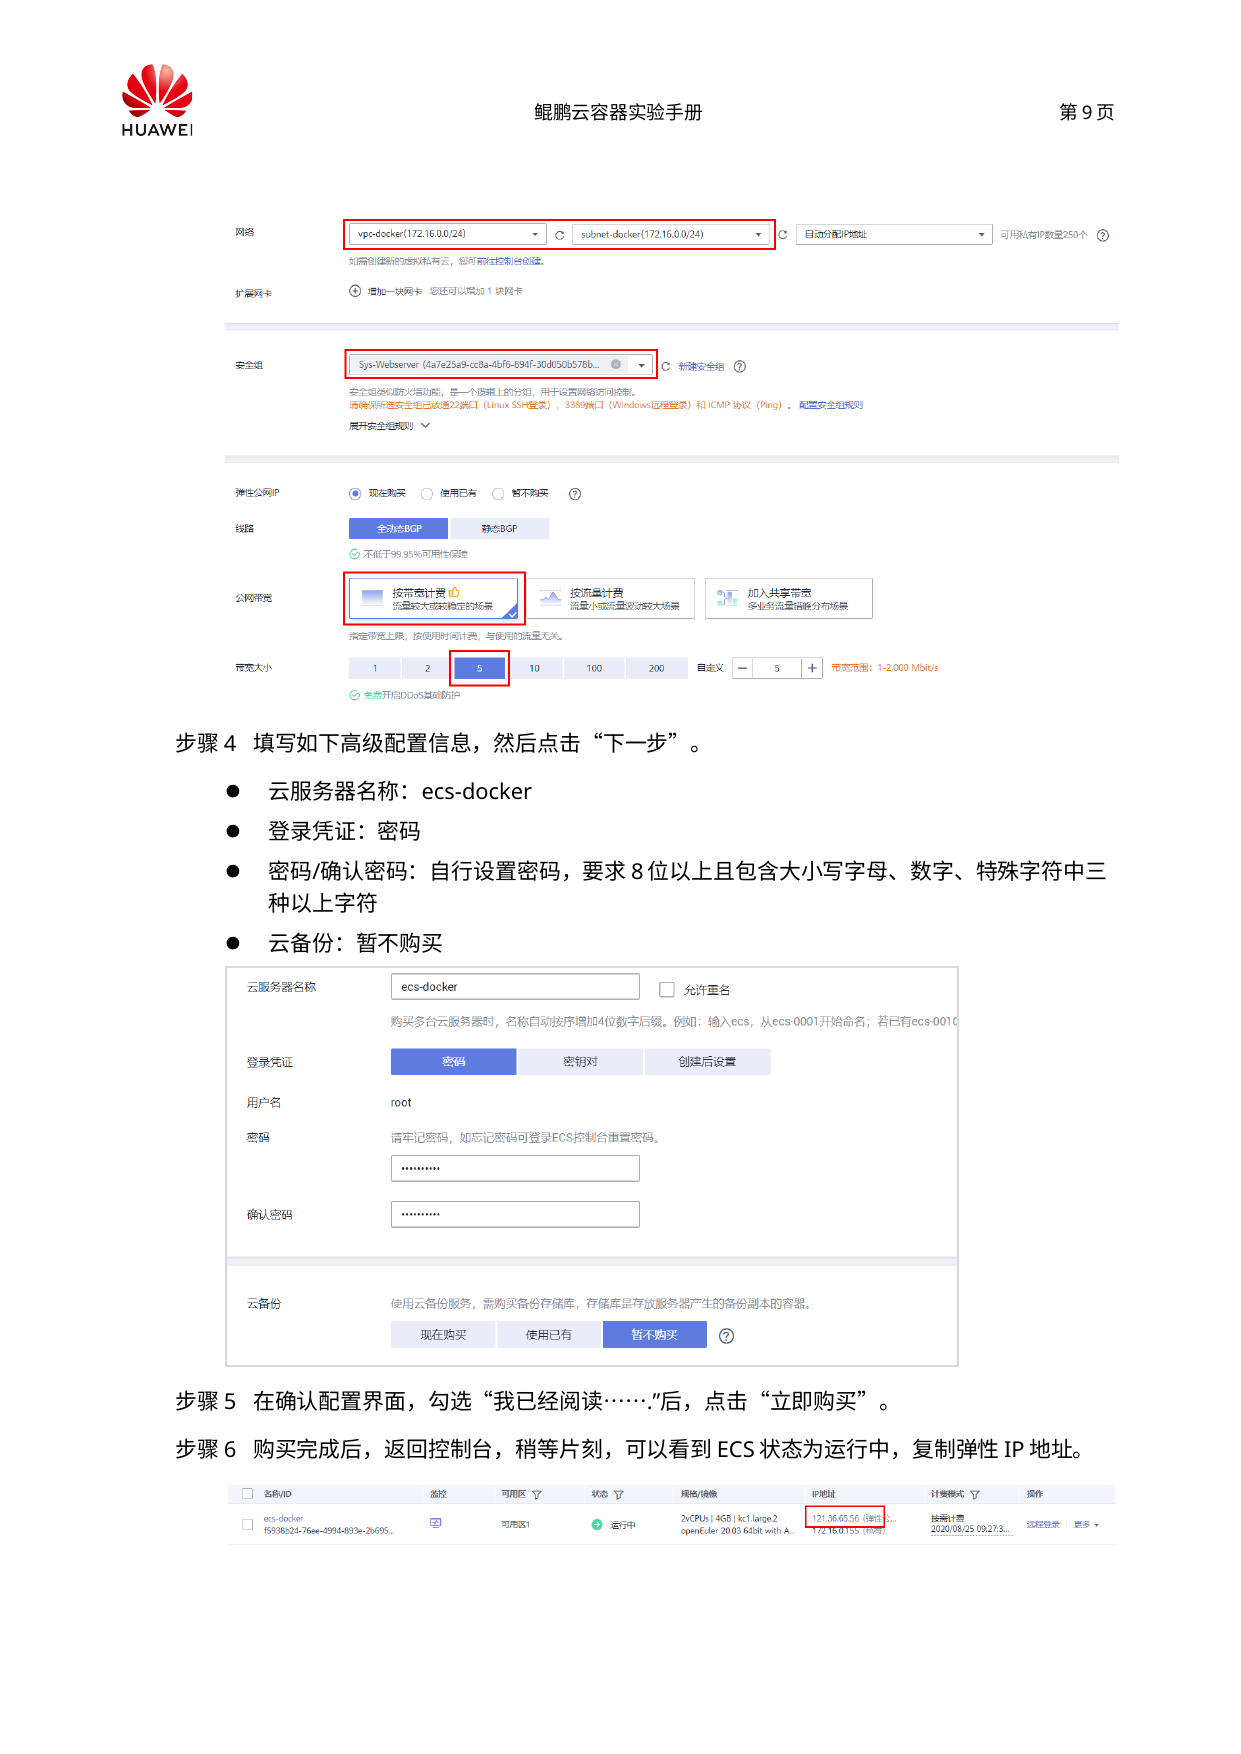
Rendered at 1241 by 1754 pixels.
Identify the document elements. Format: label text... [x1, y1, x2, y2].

text 填写如下高级配置信息，然后点击“下一步”。 [236, 726, 1122, 757]
picture [227, 968, 957, 1365]
text 云服务器名称：ecs-docker [224, 774, 1122, 806]
text 云备份：暂不购买 [224, 926, 1122, 957]
picture [224, 207, 1120, 709]
text 购买完成后，返回控制台，稍等片刻，可以看到ECS状态为运行中，复制弹性IP地址。 [236, 1432, 1122, 1464]
text 密码/确认密码：自行设置密码，要求8位以上且包含大小写字母、数字、特殊字符中三种以上字符 [224, 854, 1122, 917]
picture [122, 64, 193, 136]
text 在确认配置界面，勾选“我已经阅读…….”后，点击“立即购买”。 [236, 1384, 1122, 1416]
picture [224, 1481, 1120, 1556]
text 登录凭证：密码 [224, 814, 1122, 846]
